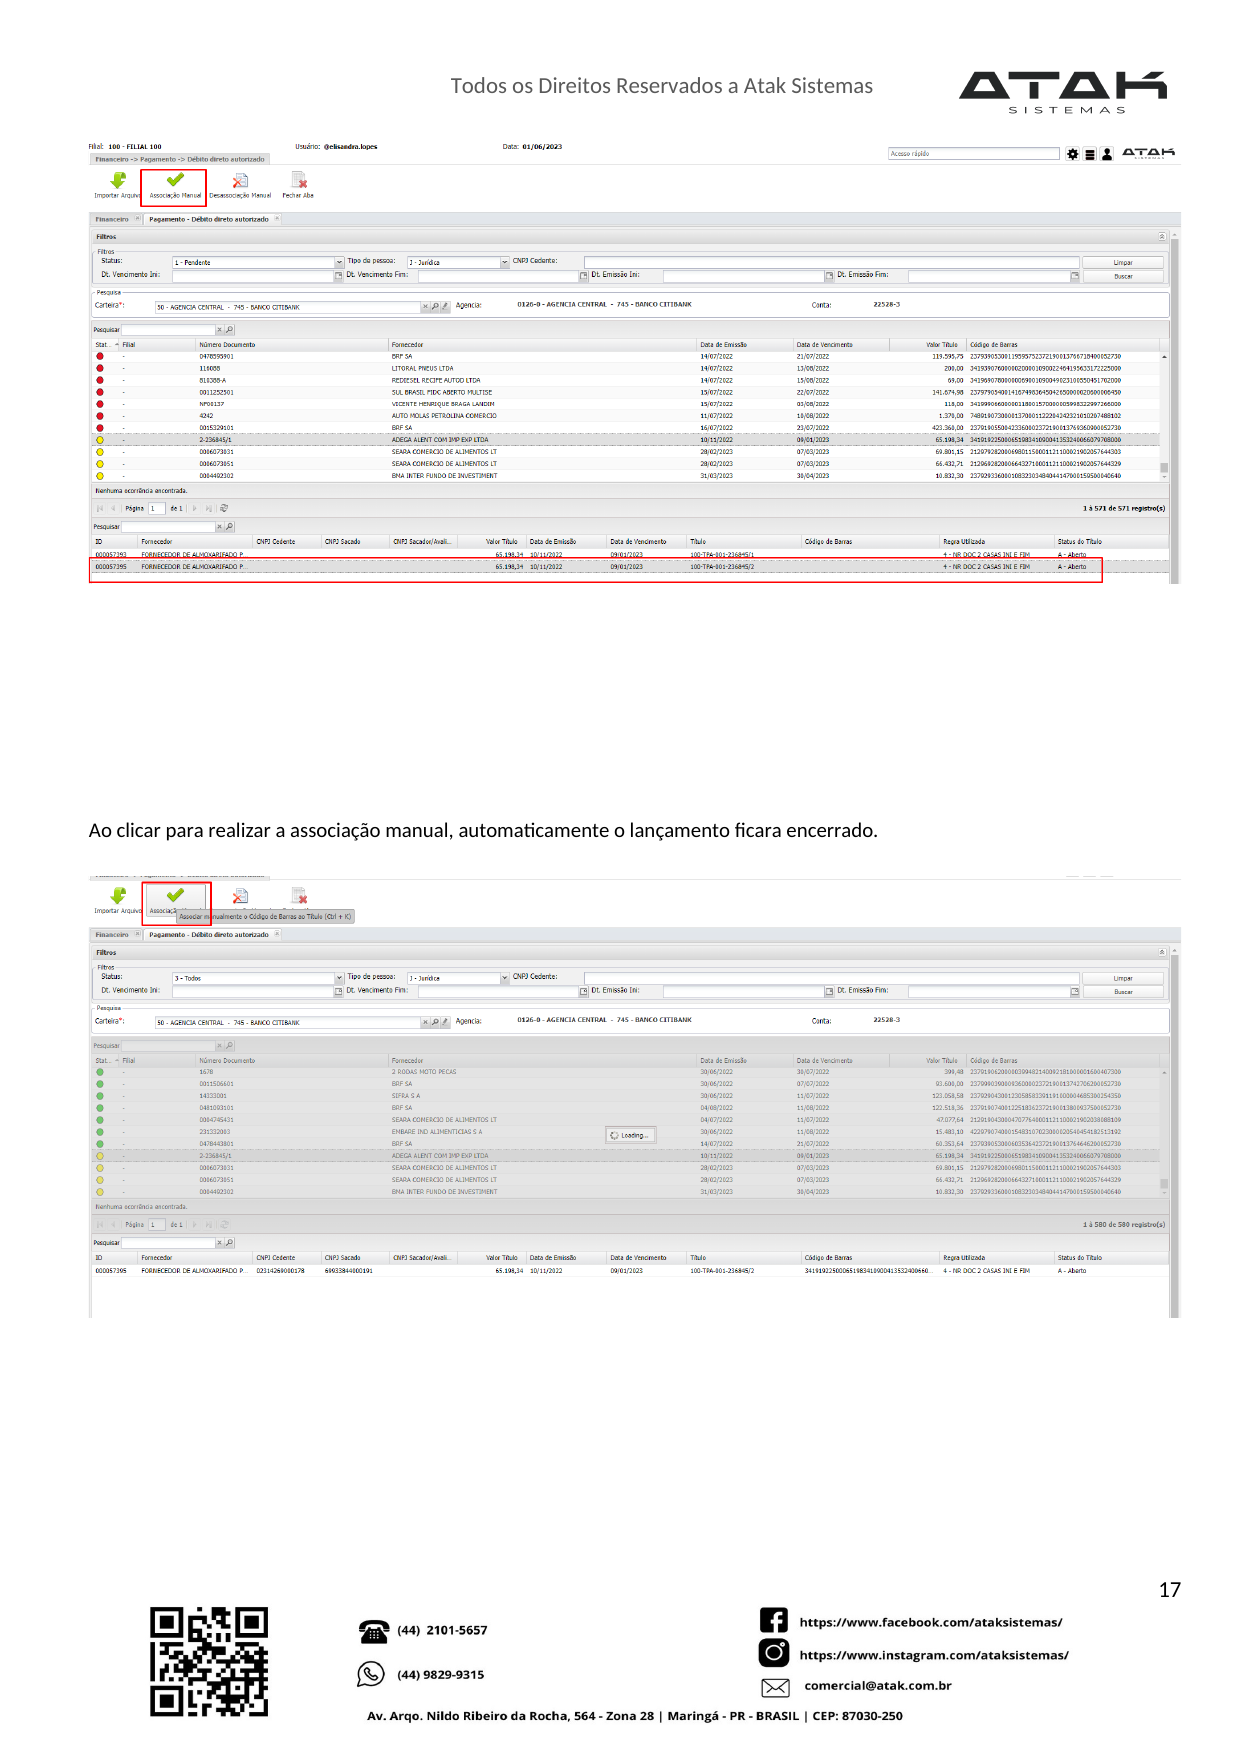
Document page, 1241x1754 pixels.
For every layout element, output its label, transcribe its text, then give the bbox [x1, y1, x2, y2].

picture [88, 1603, 1182, 1725]
picture [951, 63, 1180, 121]
picture [88, 140, 1182, 584]
picture [88, 876, 1182, 1318]
text Ao clicar para realizar a associação manual, automaticamente o lançamento ficara encerrado. [89, 818, 1181, 843]
